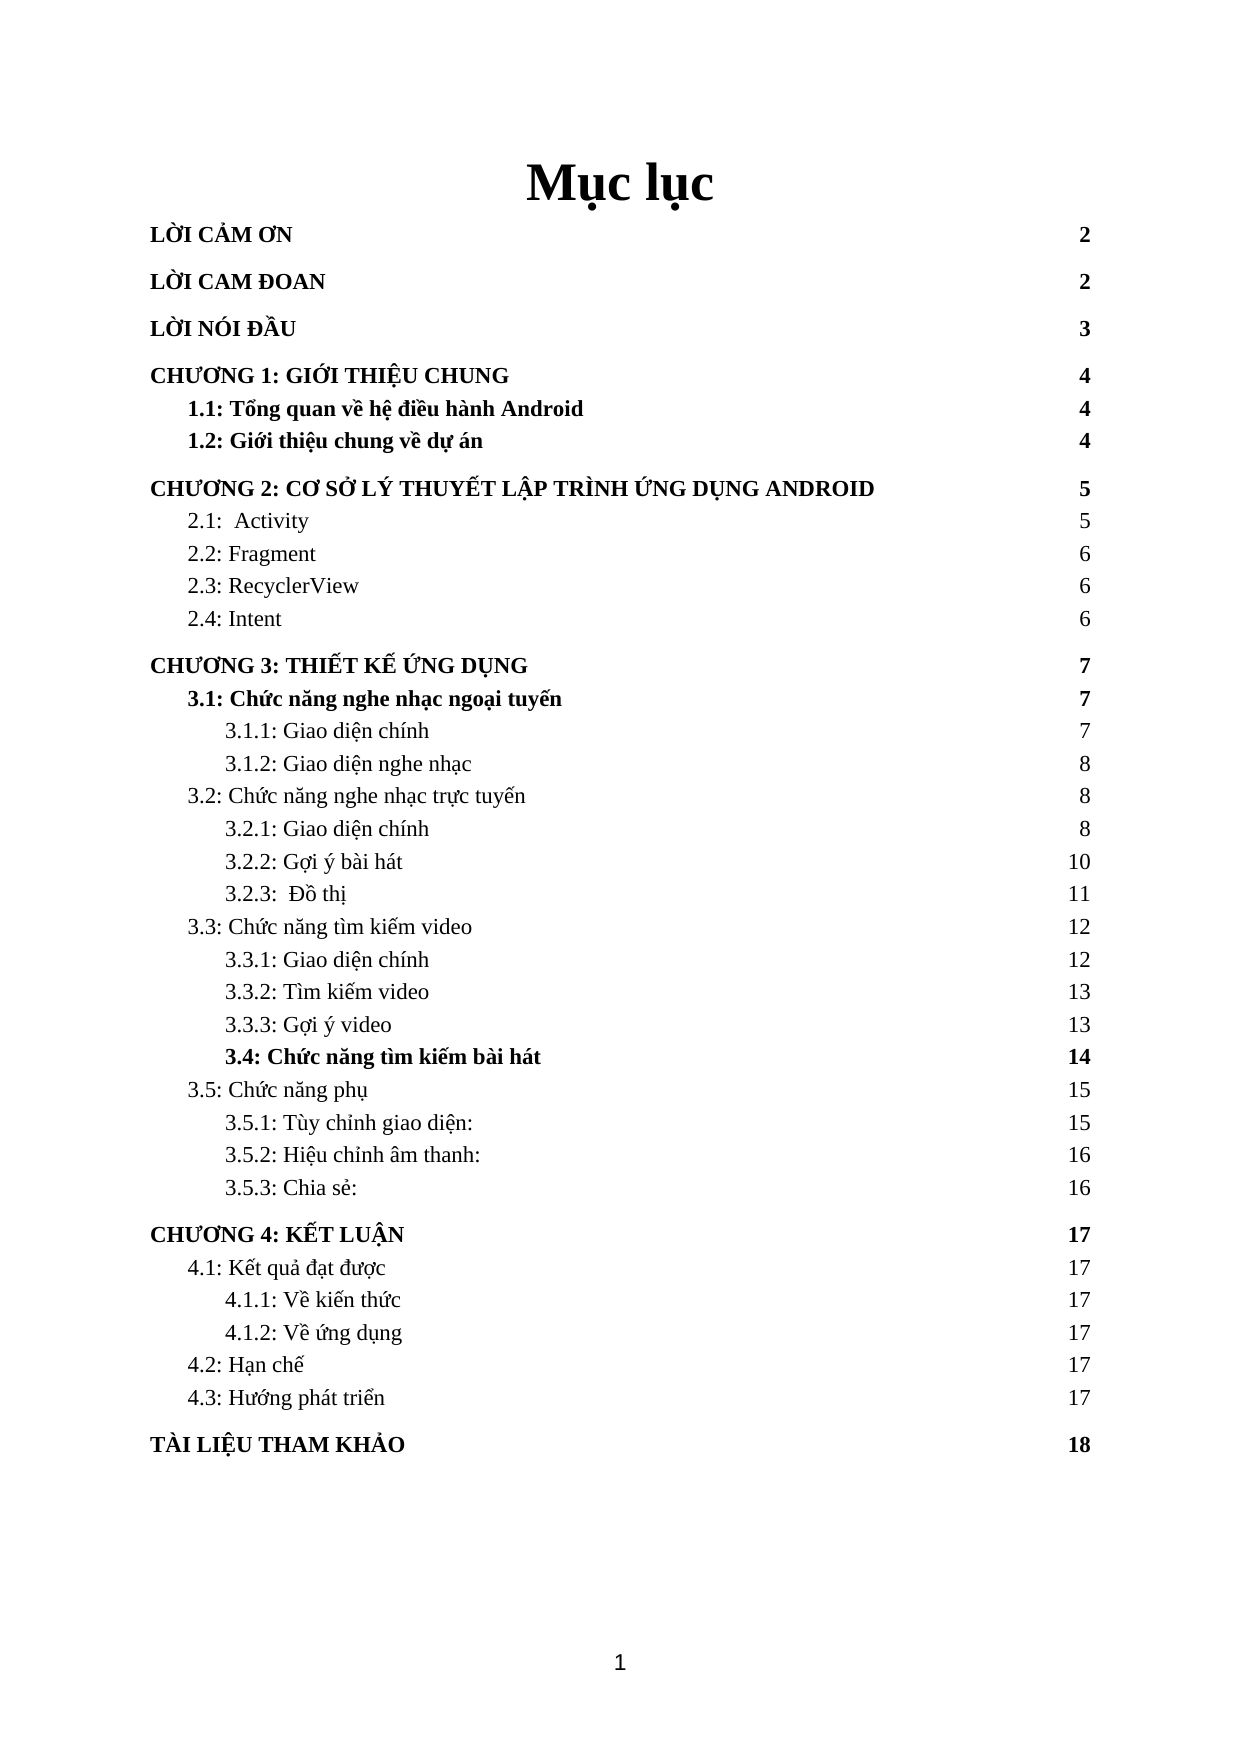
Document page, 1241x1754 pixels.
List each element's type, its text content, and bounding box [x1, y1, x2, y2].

title Mục lục [150, 150, 1090, 212]
